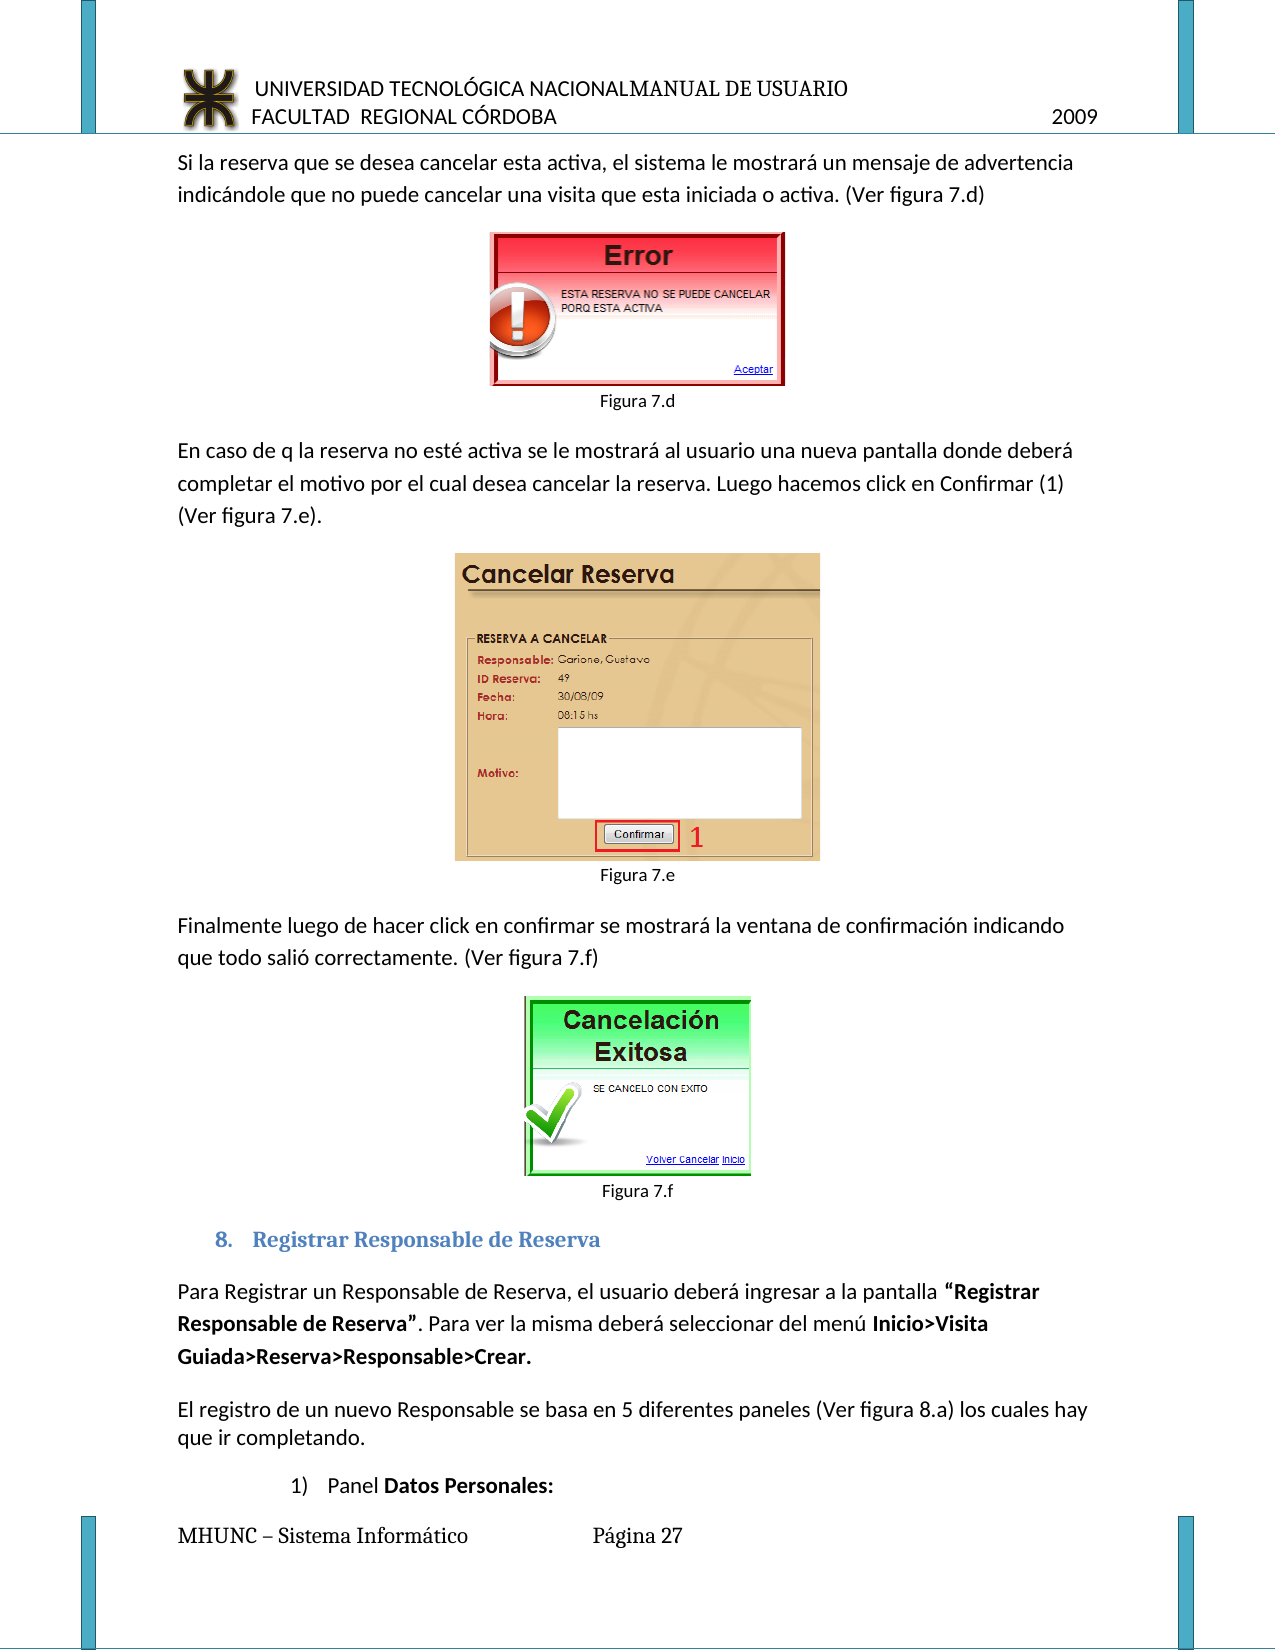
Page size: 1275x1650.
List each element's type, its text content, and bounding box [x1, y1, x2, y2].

text Si la reserva que se desea cancelar esta activa, el sistema le mostrará un mensaje de advertencia indicándole que no puede cancelar una visita que esta iniciada o activa. (Ver figura 7.d) [177, 148, 1098, 208]
text Figura 7.f [177, 996, 1098, 1202]
text Finalmente luego de hacer click en confirmar se mostrará la ventana de confirmación indicando que todo salió correctamente. (Ver figura 7.f) [177, 911, 1098, 971]
picture [454, 553, 821, 861]
picture [182, 68, 240, 132]
picture [524, 996, 751, 1176]
list Panel Datos Personales: [290, 1472, 1098, 1500]
text En caso de q la reserva no esté activa se le mostrará al usuario una nueva pantalla donde deberá completar el motivo por el cual desea cancelar la reserva. Luego hacemos click en Confirmar (1) (Ver figura 7.e). [177, 437, 1098, 529]
subtitle Registrar Responsable de Reserva [215, 1226, 1098, 1253]
text El registro de un nuevo Responsable se basa en 5 diferentes paneles (Ver figura 8.a) los cuales hay que ir completando. [177, 1395, 1098, 1451]
picture [489, 232, 786, 386]
text Para Registrar un Responsable de Reserva, el usuario deberá ingresar a la pantalla “Registrar Responsable de Reserva”. Para ver la misma deberá seleccionar del menú Inicio>Visita Guiada>Reserva>Responsable>Crear. [177, 1277, 1098, 1370]
